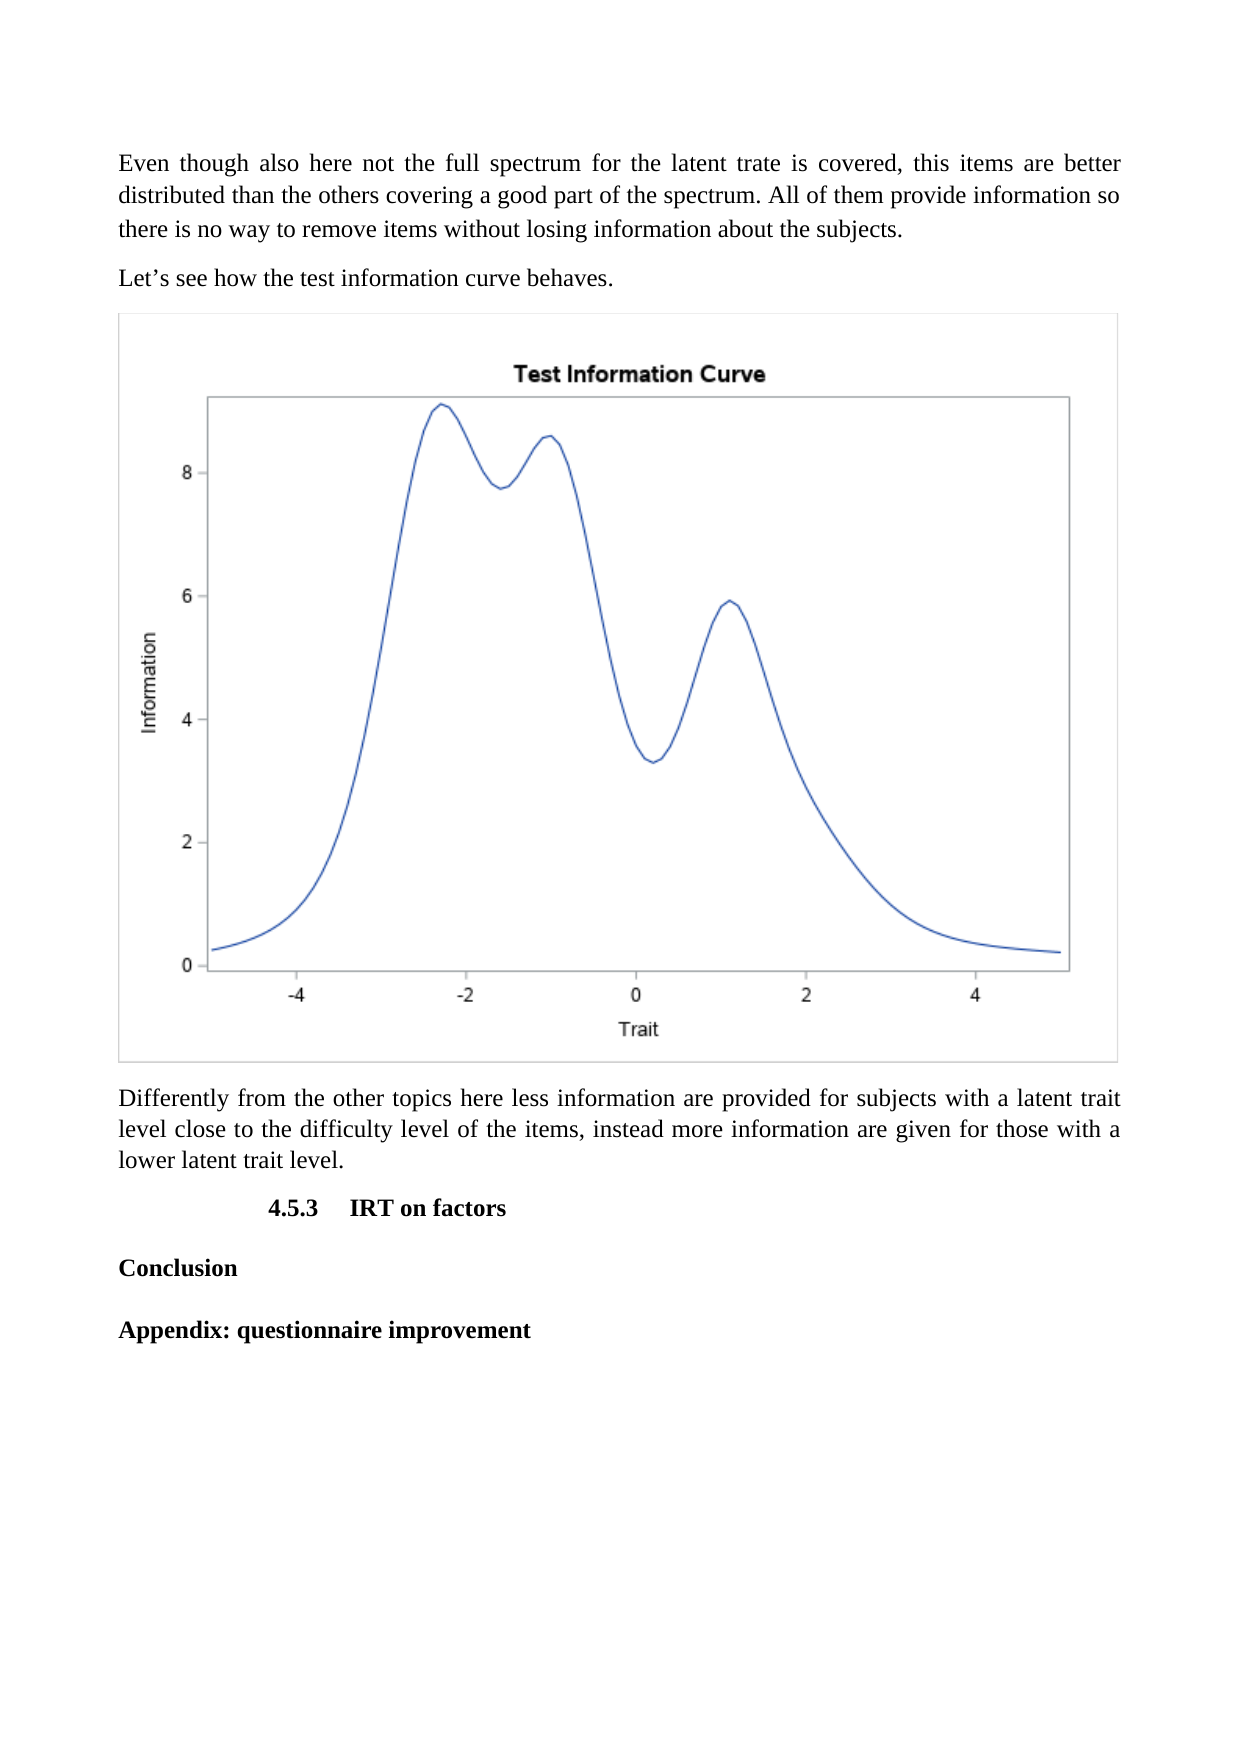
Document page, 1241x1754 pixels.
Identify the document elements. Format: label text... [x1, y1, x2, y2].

subtitle 4.5.3 IRT on factors [193, 1193, 1122, 1221]
text Let’s see how the test information curve behaves. [118, 263, 1122, 292]
text Even though also here not the full spectrum for the latent trate is covered, this items are better distributed than the others covering a good part of the spectrum. All of them provide information so there is no way to remove items without losing information about the subjects. [118, 148, 1122, 242]
picture [118, 313, 1119, 1063]
subtitle Appendix: questionnaire improvement [118, 1315, 1122, 1344]
text Differently from the other topics here less information are provided for subjects with a latent trait level close to the difficulty level of the items, instead more information are given for those with a lower latent trait level. [118, 1083, 1122, 1174]
subtitle Conclusion [118, 1253, 1122, 1282]
